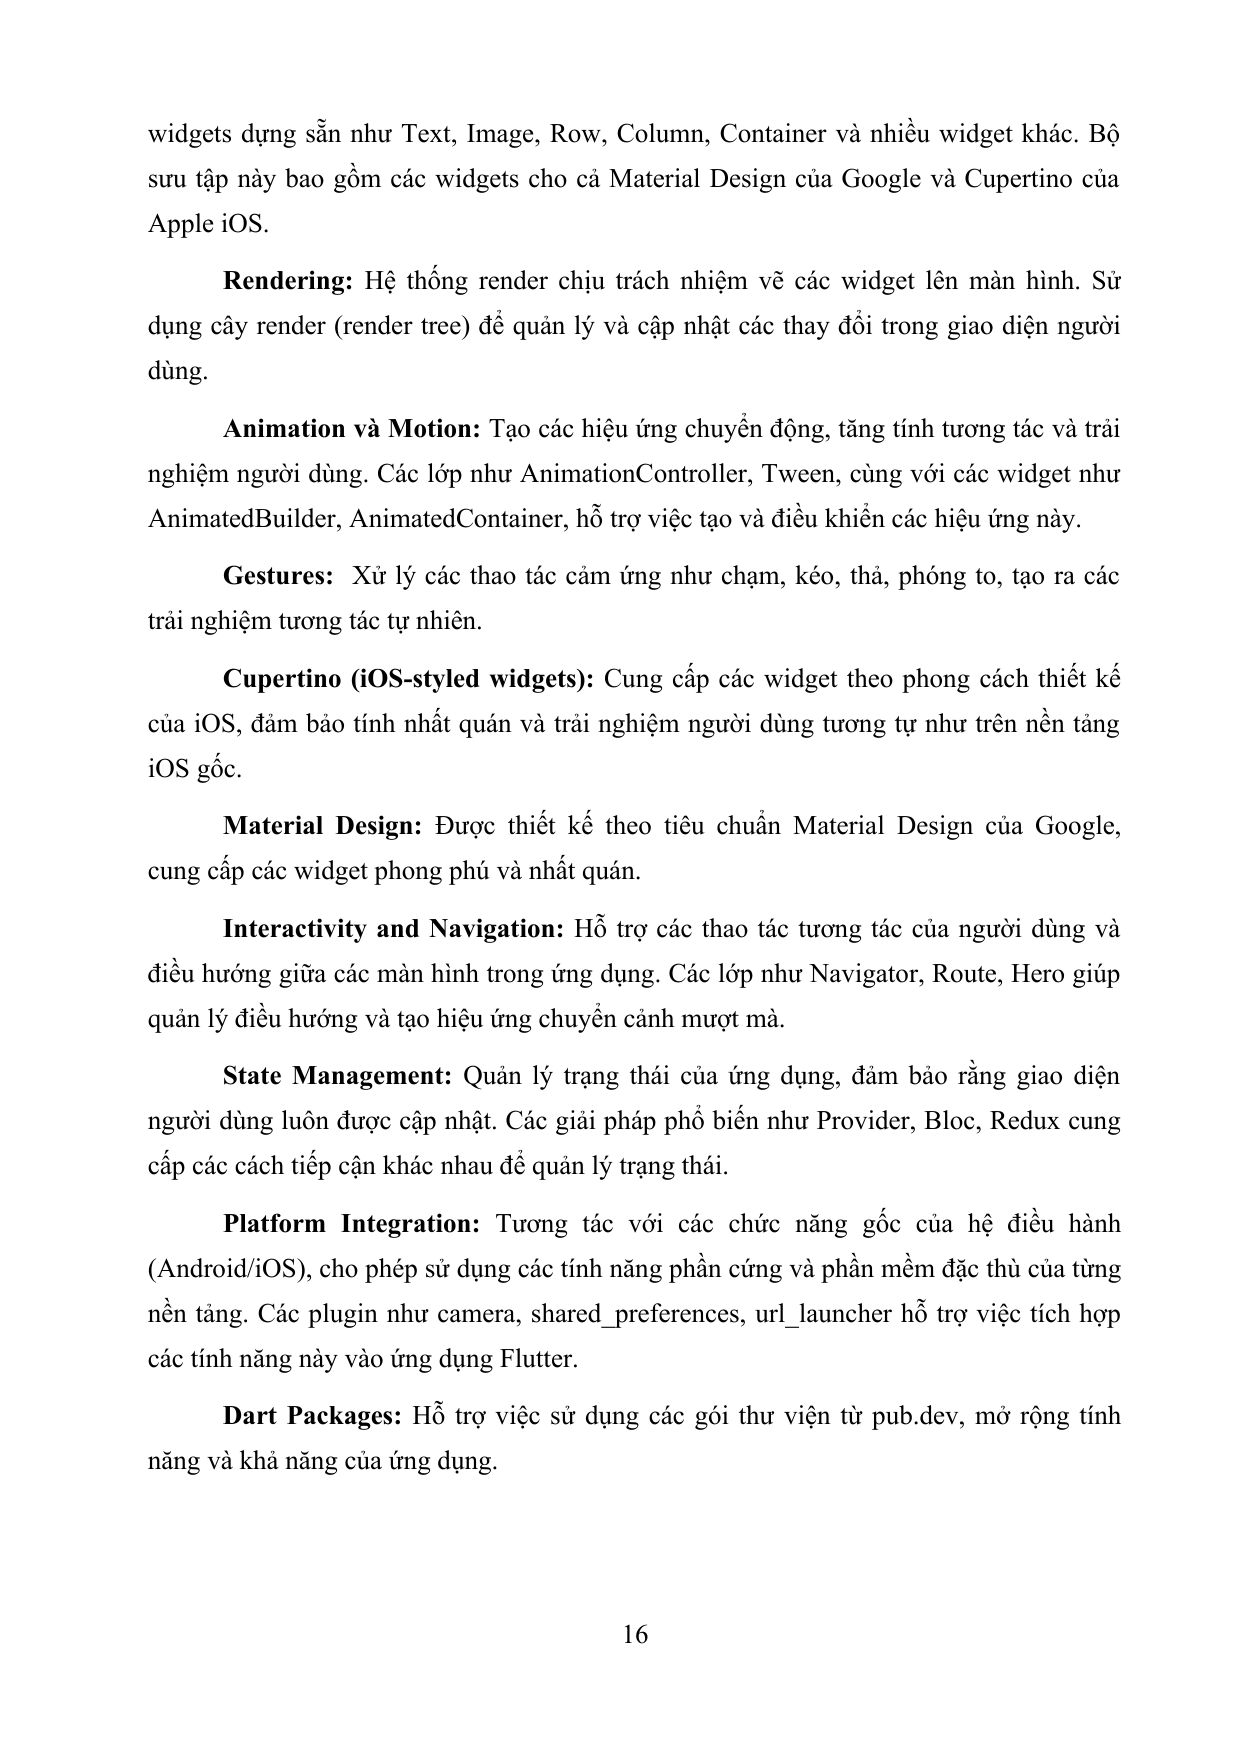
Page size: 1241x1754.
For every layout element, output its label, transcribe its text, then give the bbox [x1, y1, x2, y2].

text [148, 118, 1122, 238]
text State Management: Quản lý trạng thái của ứng dụng, đảm bảo rằng giao diện người dùng luôn được cập nhật. Các giải pháp phổ biến như Provider, Bloc, Redux cung cấp các cách tiếp cận khác nhau để quản lý trạng thái. [148, 1061, 1122, 1181]
text Dart Packages: Hỗ trợ việc sử dụng các gói thư viện từ pub.dev, mở rộng tính năng và khả năng của ứng dụng. [148, 1401, 1122, 1476]
text Platform Integration: Tương tác với các chức năng gốc của hệ điều hành (Android/iOS), cho phép sử dụng các tính năng phần cứng và phần mềm đặc thù của từng nền tảng. Các plugin như camera, shared_preferences, url_launcher hỗ trợ việc tích hợp các tính năng này vào ứng dụng Flutter. [148, 1208, 1122, 1373]
text Cupertino (iOS-styled widgets): Cung cấp các widget theo phong cách thiết kế của iOS, đảm bảo tính nhất quán và trải nghiệm người dùng tương tự như trên nền tảng iOS gốc. [148, 663, 1122, 783]
text Animation và Motion: Tạo các hiệu ứng chuyển động, tăng tính tương tác và trải nghiệm người dùng. Các lớp như AnimationController, Tween, cùng với các widget như AnimatedBuilder, AnimatedContainer, hỗ trợ việc tạo và điều khiển các hiệu ứng này. [148, 413, 1122, 533]
text Rendering: Hệ thống render chịu trách nhiệm vẽ các widget lên màn hình. Sử dụng cây render (render tree) để quản lý và cập nhật các thay đổi trong giao diện người dùng. [148, 266, 1122, 386]
text Material Design: Được thiết kế theo tiêu chuẩn Material Design của Google, cung cấp các widget phong phú và nhất quán. [148, 811, 1122, 886]
text Interactivity and Navigation: Hỗ trợ các thao tác tương tác của người dùng và điều hướng giữa các màn hình trong ứng dụng. Các lớp như Navigator, Route, Hero giúp quản lý điều hướng và tạo hiệu ứng chuyển cảnh mượt mà. [148, 913, 1122, 1033]
text Gestures: Xử lý các thao tác cảm ứng như chạm, kéo, thả, phóng to, tạo ra các trải nghiệm tương tác tự nhiên. [148, 561, 1122, 636]
